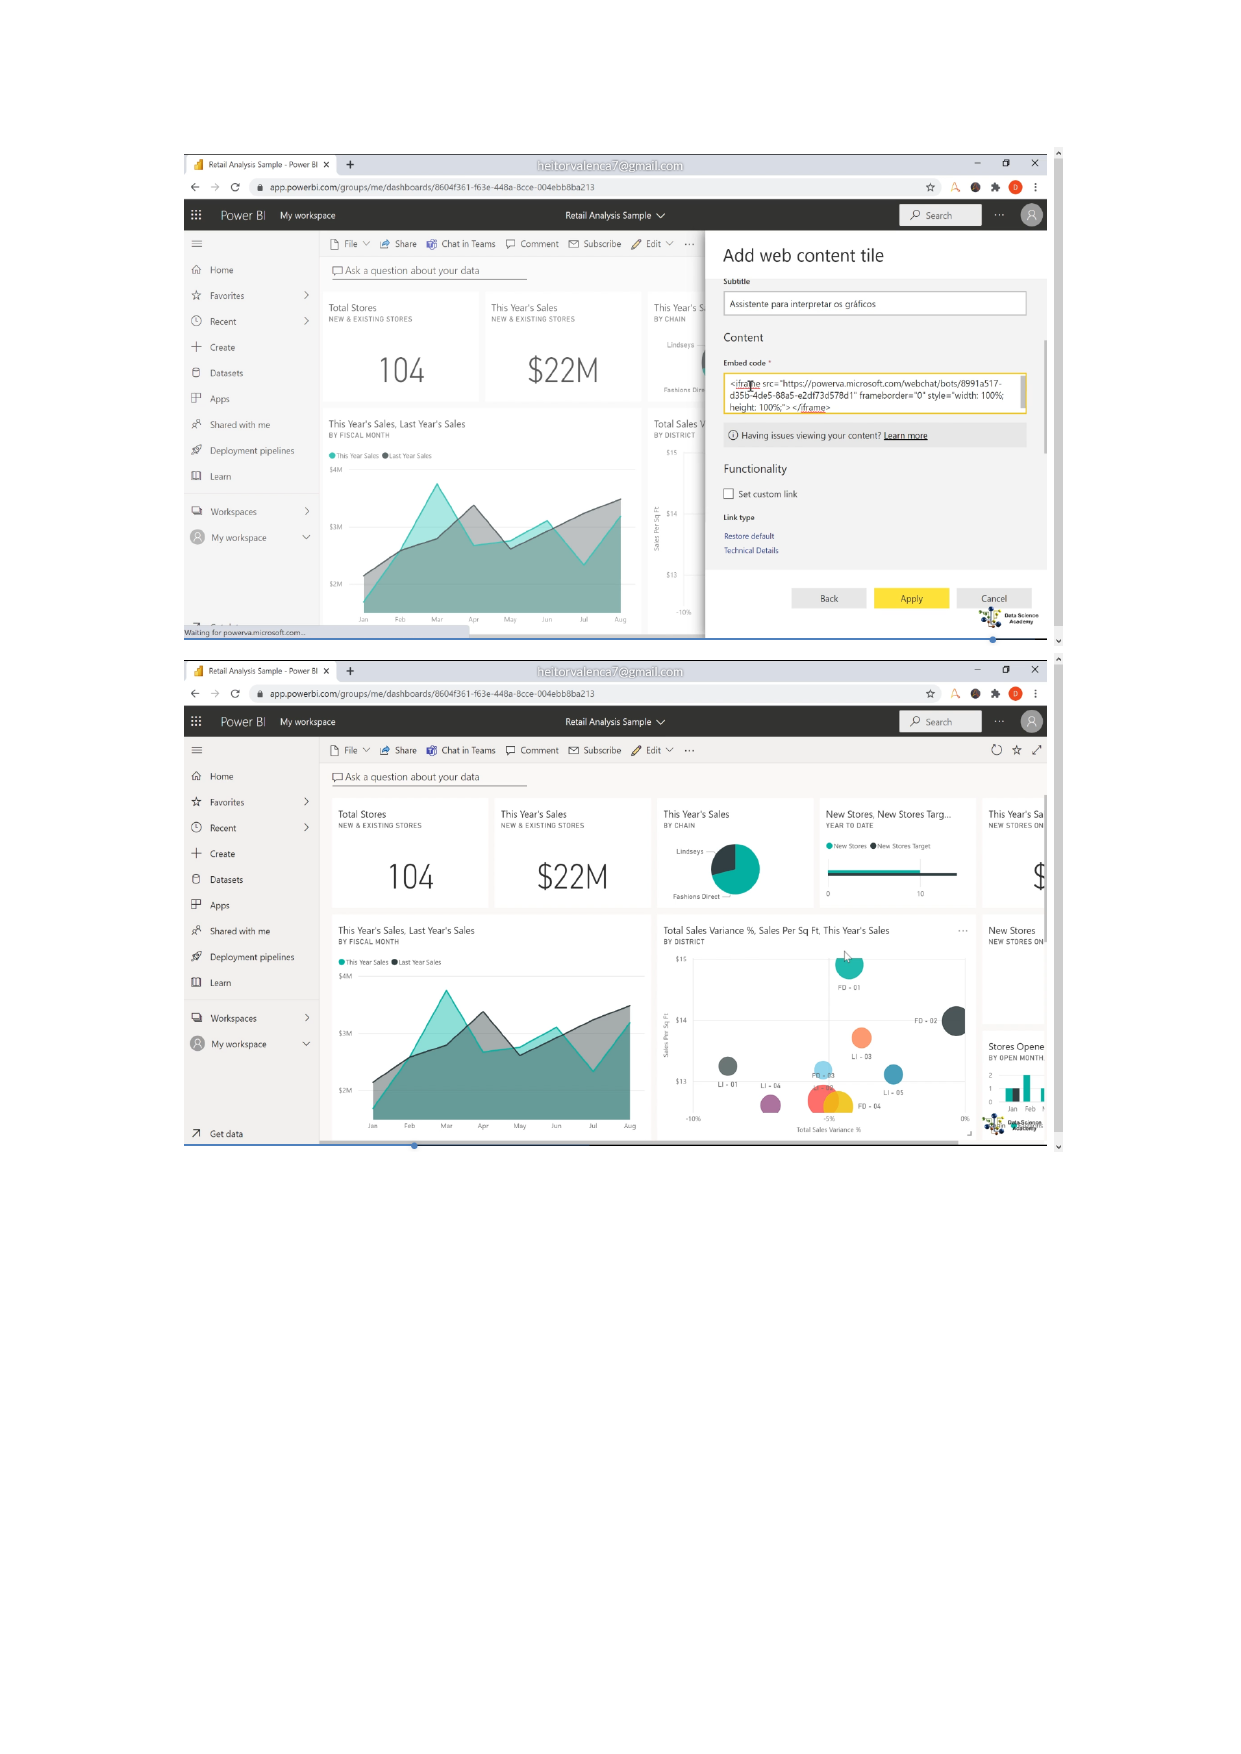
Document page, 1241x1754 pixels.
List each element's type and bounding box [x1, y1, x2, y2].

picture [177, 147, 1063, 646]
picture [177, 653, 1063, 1152]
